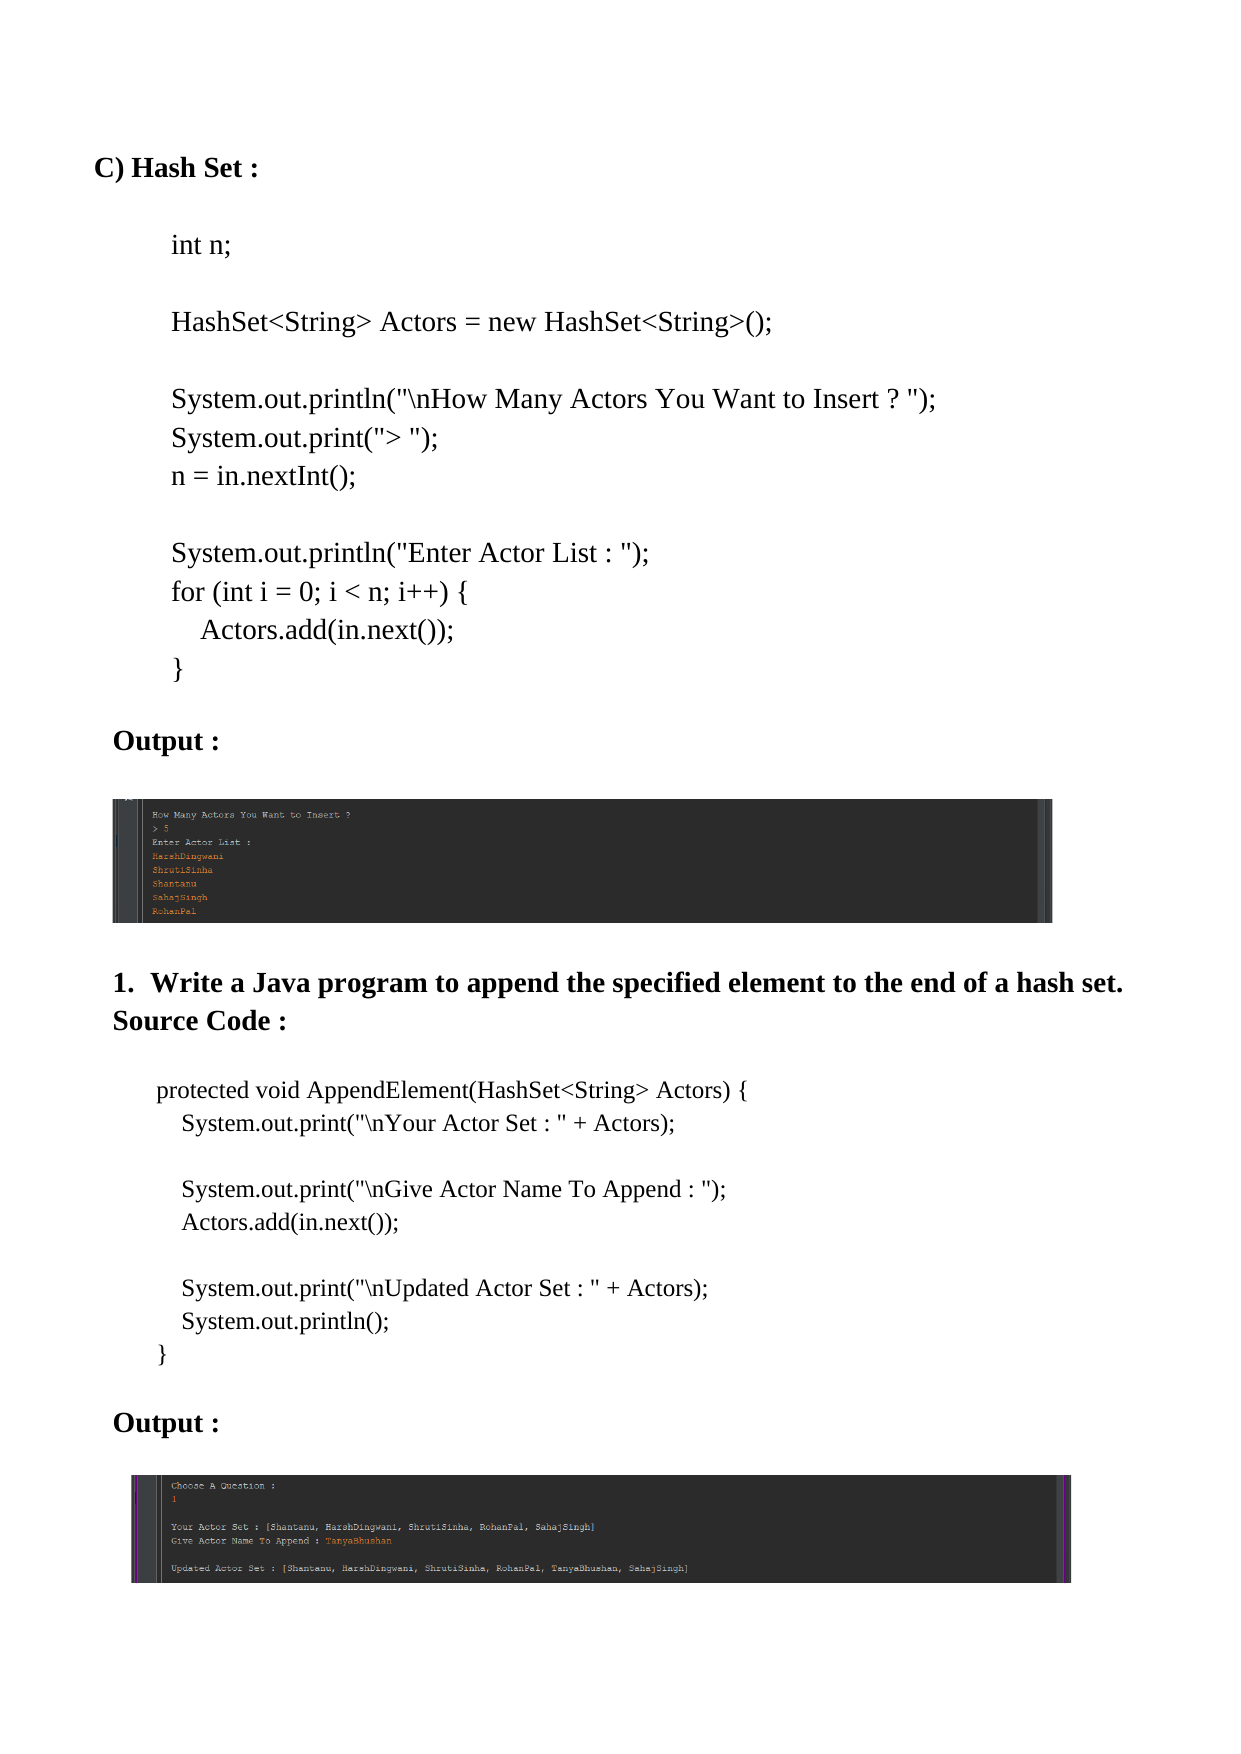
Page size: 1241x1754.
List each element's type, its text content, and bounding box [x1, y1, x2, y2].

picture [131, 1475, 1072, 1583]
list System.out.print("> "); [112, 420, 1144, 453]
list Output : [112, 723, 1144, 756]
list protected void AppendElement(HashSet<String> Actors) { [131, 1075, 1144, 1104]
list Actors.add(in.next()); [112, 612, 1144, 646]
list for (int i = 0; i < n; i++) { [112, 574, 1144, 607]
list System.out.print("\nYour Actor Set : " + Actors); [131, 1108, 1144, 1137]
list System.out.println("Enter Actor List : "); [112, 535, 1144, 569]
list Output : [112, 1405, 1144, 1439]
list int n; [112, 227, 1144, 261]
list System.out.print("\nGive Actor Name To Append : "); [131, 1174, 1144, 1203]
list HashSet<String> Actors = new HashSet<String>(); [112, 304, 1144, 338]
list Actors.add(in.next()); [131, 1207, 1144, 1236]
list } [131, 1339, 1144, 1368]
list System.out.println(); [131, 1306, 1144, 1335]
list } [112, 651, 1144, 684]
list n = in.nextInt(); [112, 458, 1144, 492]
list Hash Set : [94, 150, 1144, 183]
list System.out.print("\nUpdated Actor Set : " + Actors); [131, 1273, 1144, 1302]
list Source Code : [112, 1003, 1144, 1037]
picture [112, 799, 1053, 923]
list Write a Java program to append the specified element to the end of a hash set. [112, 965, 1144, 998]
list System.out.println("\nHow Many Actors You Want to Insert ? "); [112, 381, 1144, 415]
